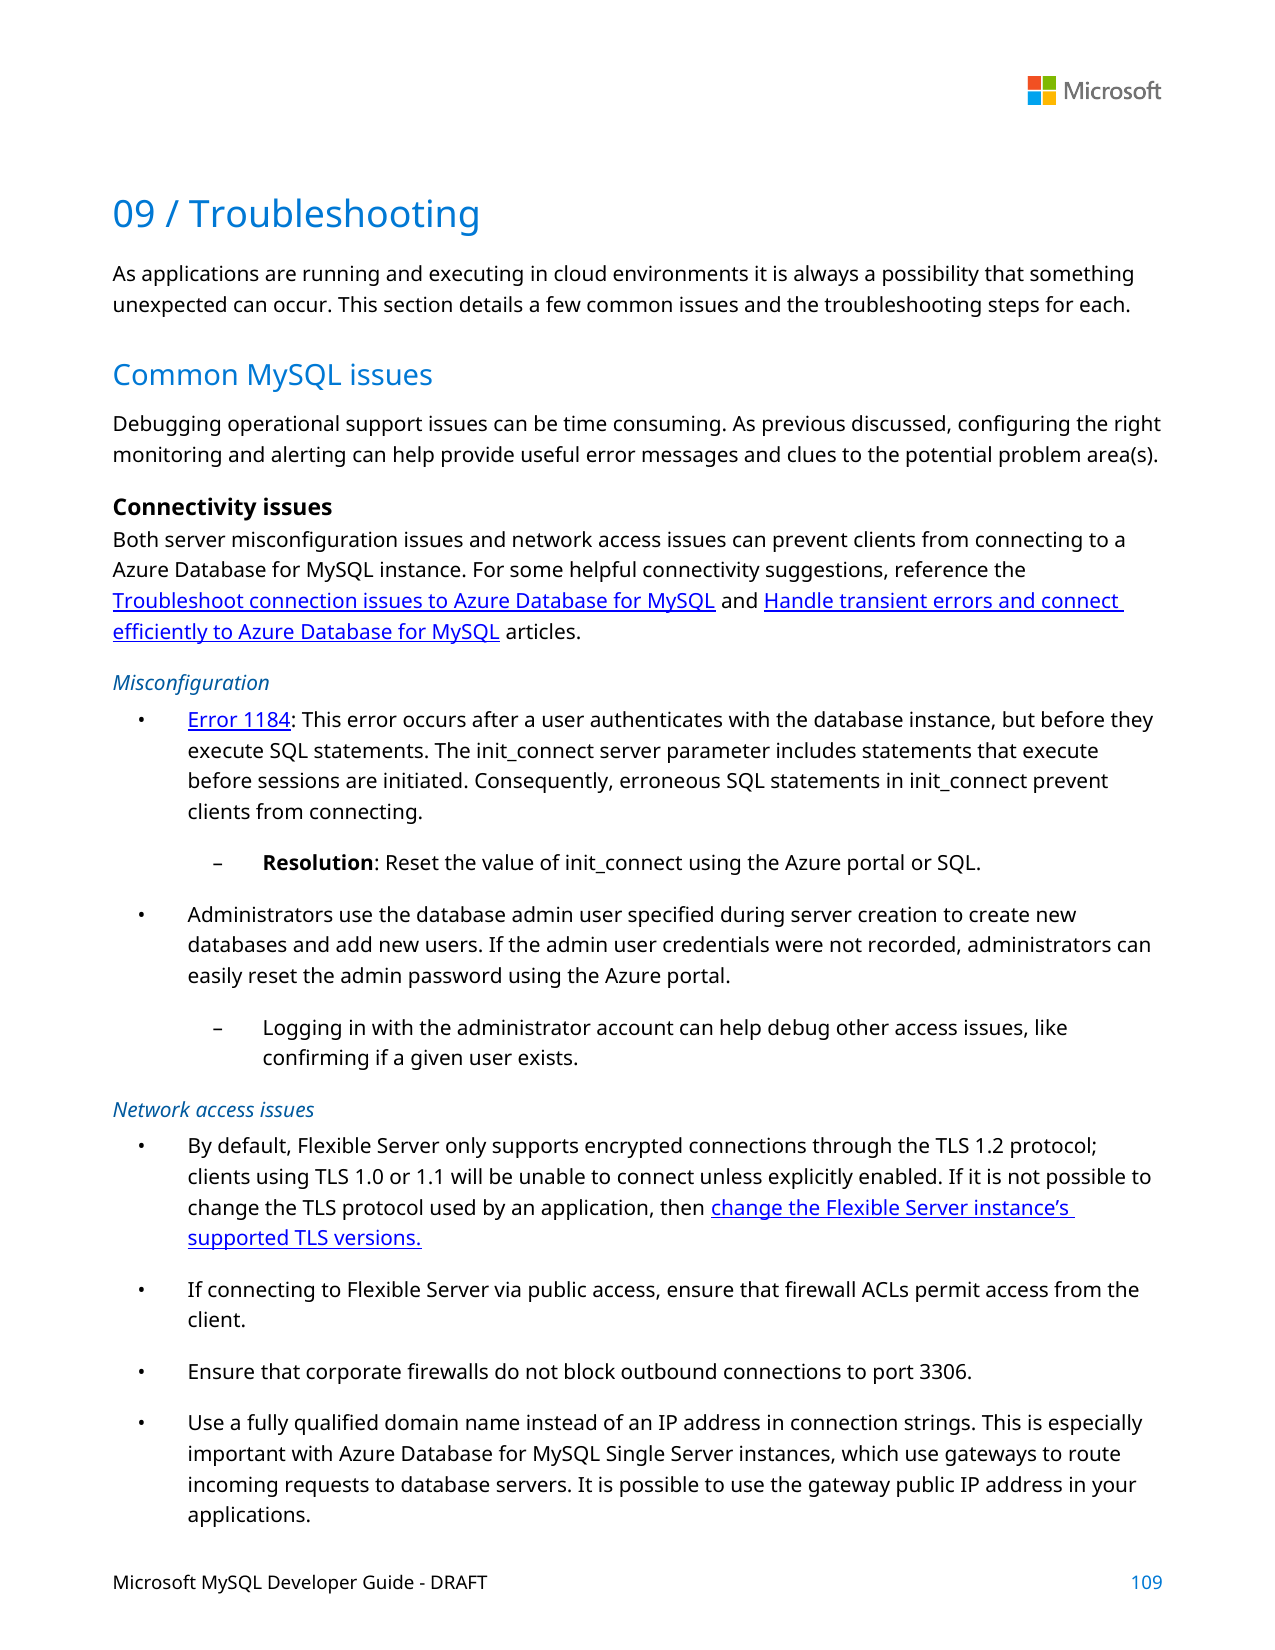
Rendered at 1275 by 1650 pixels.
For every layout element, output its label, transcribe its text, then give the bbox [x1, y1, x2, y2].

list Use a fully qualified domain name instead of an IP address in connection strings. This is especially important with Azure Database for MySQL Single Server instances, which use gateways to route incoming requests to database servers. It is possible to use the gateway public IP address in your applications. [137, 1408, 1162, 1529]
list Administrators use the database admin user specified during server creation to create new databases and add new users. If the admin user credentials were not recorded, administrators can easily reset the admin password using the Azure portal. [137, 900, 1162, 990]
picture [1026, 75, 1163, 107]
subtitle Network access issues [112, 1095, 1162, 1123]
list Resolution: Reset the value of init_connect using the Azure portal or SQL. [212, 848, 1162, 877]
text Debugging operational support issues can be time consuming. As previous discussed, configuring the right monitoring and alerting can help provide useful error messages and clues to the potential problem area(s). [112, 409, 1162, 468]
subtitle Misconfiguration [112, 668, 1162, 697]
list Ensure that corporate firewalls do not block outbound connections to port 3306. [137, 1357, 1162, 1386]
list If connecting to Flexible Server via public access, ensure that firewall ACLs permit access from the client. [137, 1275, 1162, 1334]
subtitle Connectivity issues [112, 491, 1162, 522]
text As applications are running and executing in cloud environments it is always a possibility that something unexpected can occur. This section details a few common issues and the troubleshooting steps for each. [112, 259, 1162, 318]
list Logging in with the administrator account can help debug other access issues, like confirming if a given user exists. [212, 1013, 1162, 1072]
text Both server misconfiguration issues and network access issues can prevent clients from connecting to a Azure Database for MySQL instance. For some helpful connectivity suggestions, reference the Troubleshoot connection issues to Azure Database for MySQL and Handle transient errors and connect efficiently to Azure Database for MySQL articles. [112, 525, 1162, 645]
subtitle Common MySQL issues [112, 354, 1162, 393]
list By default, Flexible Server only supports encrypted connections through the TLS 1.2 protocol; clients using TLS 1.0 or 1.1 will be unable to connect unless explicitly enabled. If it is not possible to change the TLS protocol used by an application, then change the Flexible Server instance’s supported TLS versions. [137, 1132, 1162, 1252]
subtitle 09 / Troubleshooting [112, 187, 1162, 238]
list Error 1184: This error occurs after a user authenticates with the database instance, but before they execute SQL statements. The init_connect server parameter includes statements that execute before sessions are initiated. Consequently, erroneous SQL statements in init_connect prevent clients from connecting. [137, 705, 1162, 826]
